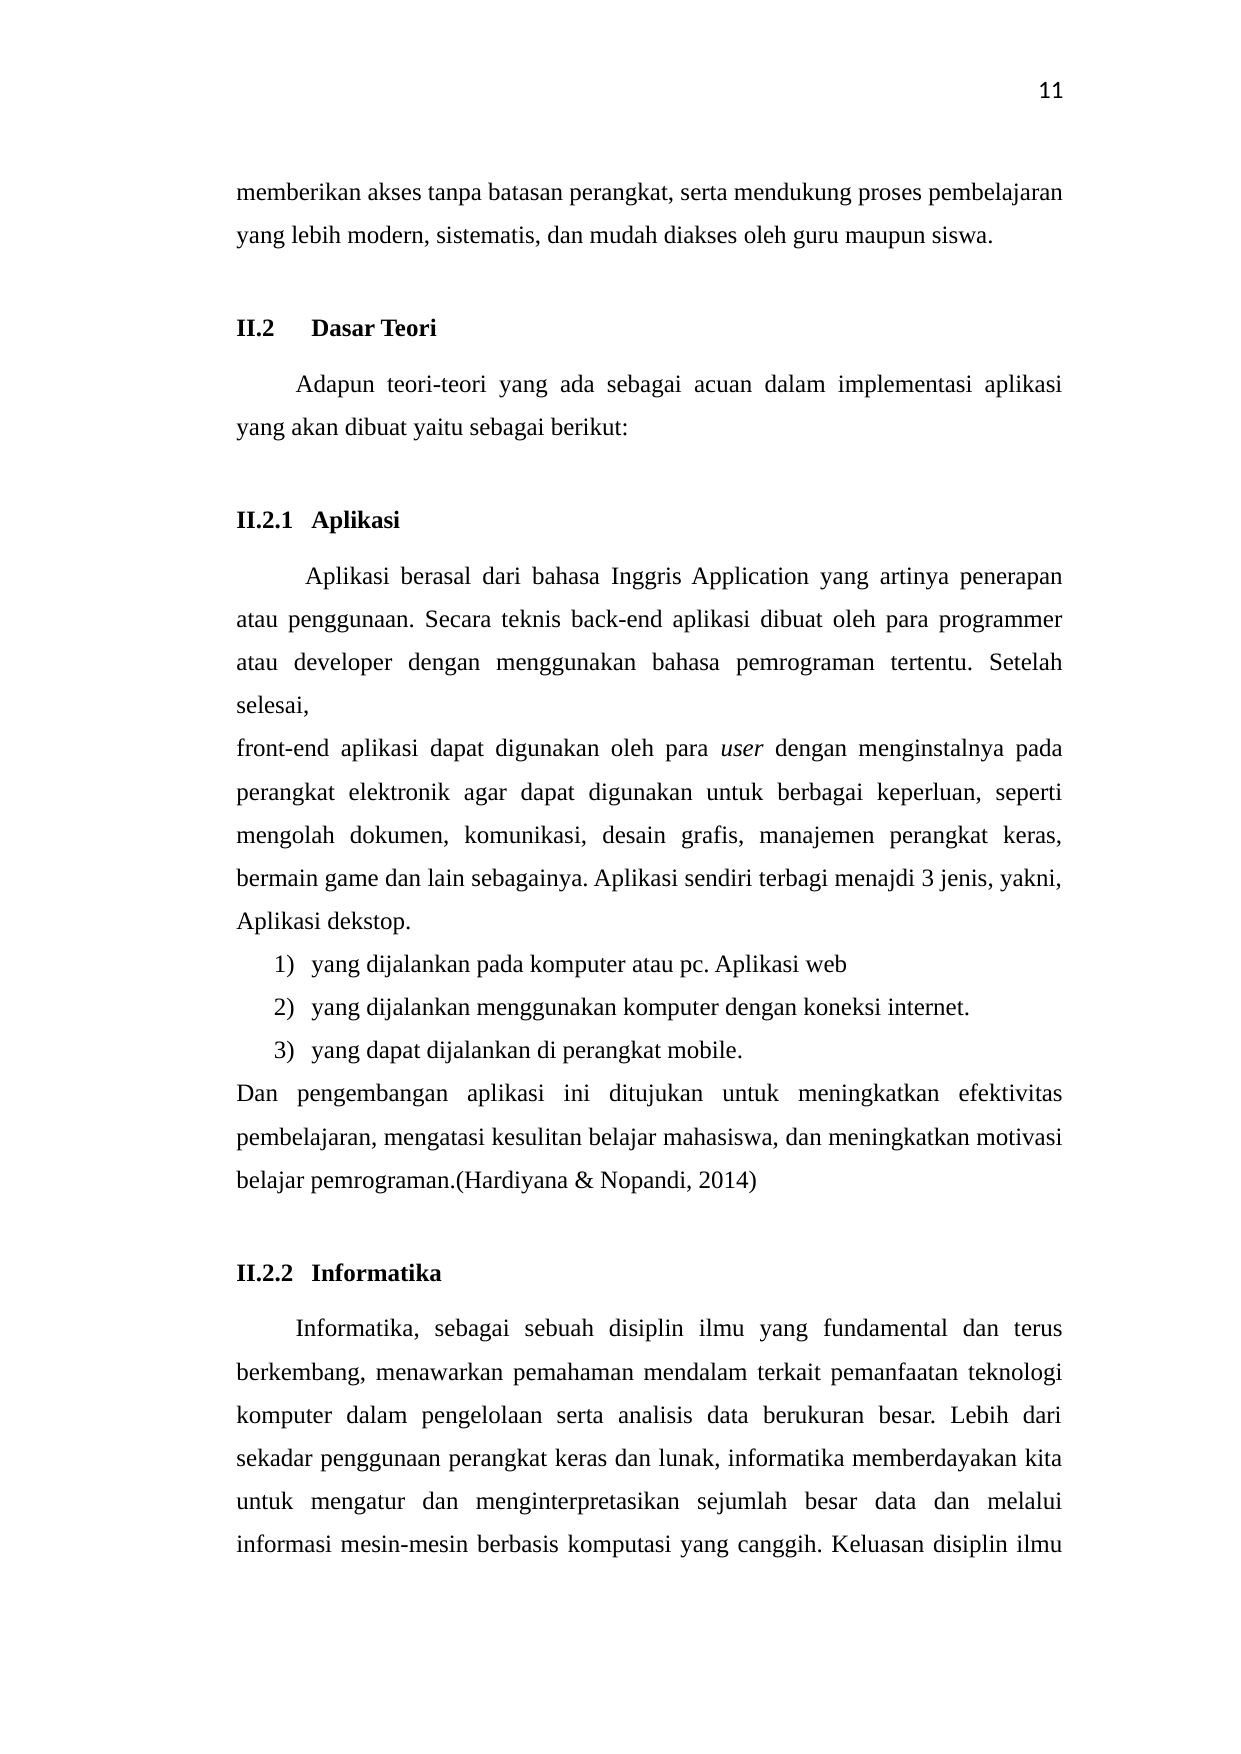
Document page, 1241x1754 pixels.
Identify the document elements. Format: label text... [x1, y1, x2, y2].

text front-end aplikasi dapat digunakan oleh para user dengan menginstalnya pada perangkat elektronik agar dapat digunakan untuk berbagai keperluan, seperti mengolah dokumen, komunikasi, desain grafis, manajemen perangkat keras, bermain game dan lain sebagainya. Aplikasi sendiri terbagi menajdi 3 jenis, yakni, Aplikasi dekstop. [236, 733, 1063, 935]
list yang dijalankan pada komputer atau pc. Aplikasi web [274, 949, 1063, 978]
subtitle Dasar Teori [236, 313, 1063, 342]
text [236, 1313, 1063, 1558]
list yang dapat dijalankan di perangkat mobile. [274, 1035, 1063, 1064]
subtitle Informatika [236, 1258, 1063, 1287]
text Adapun teori-teori yang ada sebagai acuan dalam implementasi aplikasi yang akan dibuat yaitu sebagai berikut: [236, 369, 1063, 441]
subtitle Aplikasi [236, 505, 1063, 534]
list yang dijalankan menggunakan komputer dengan koneksi internet. [274, 992, 1063, 1021]
text Aplikasi berasal dari bahasa Inggris Application yang artinya penerapan atau penggunaan. Secara teknis back-end aplikasi dibuat oleh para programmer atau developer dengan menggunakan bahasa pemrograman tertentu. Setelah selesai, [236, 561, 1063, 719]
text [236, 177, 1063, 249]
text Dan pengembangan aplikasi ini ditujukan untuk meningkatkan efektivitas pembelajaran, mengatasi kesulitan belajar mahasiswa, dan meningkatkan motivasi belajar pemrograman.(Hardiyana & Nopandi, 2014) [236, 1078, 1063, 1193]
